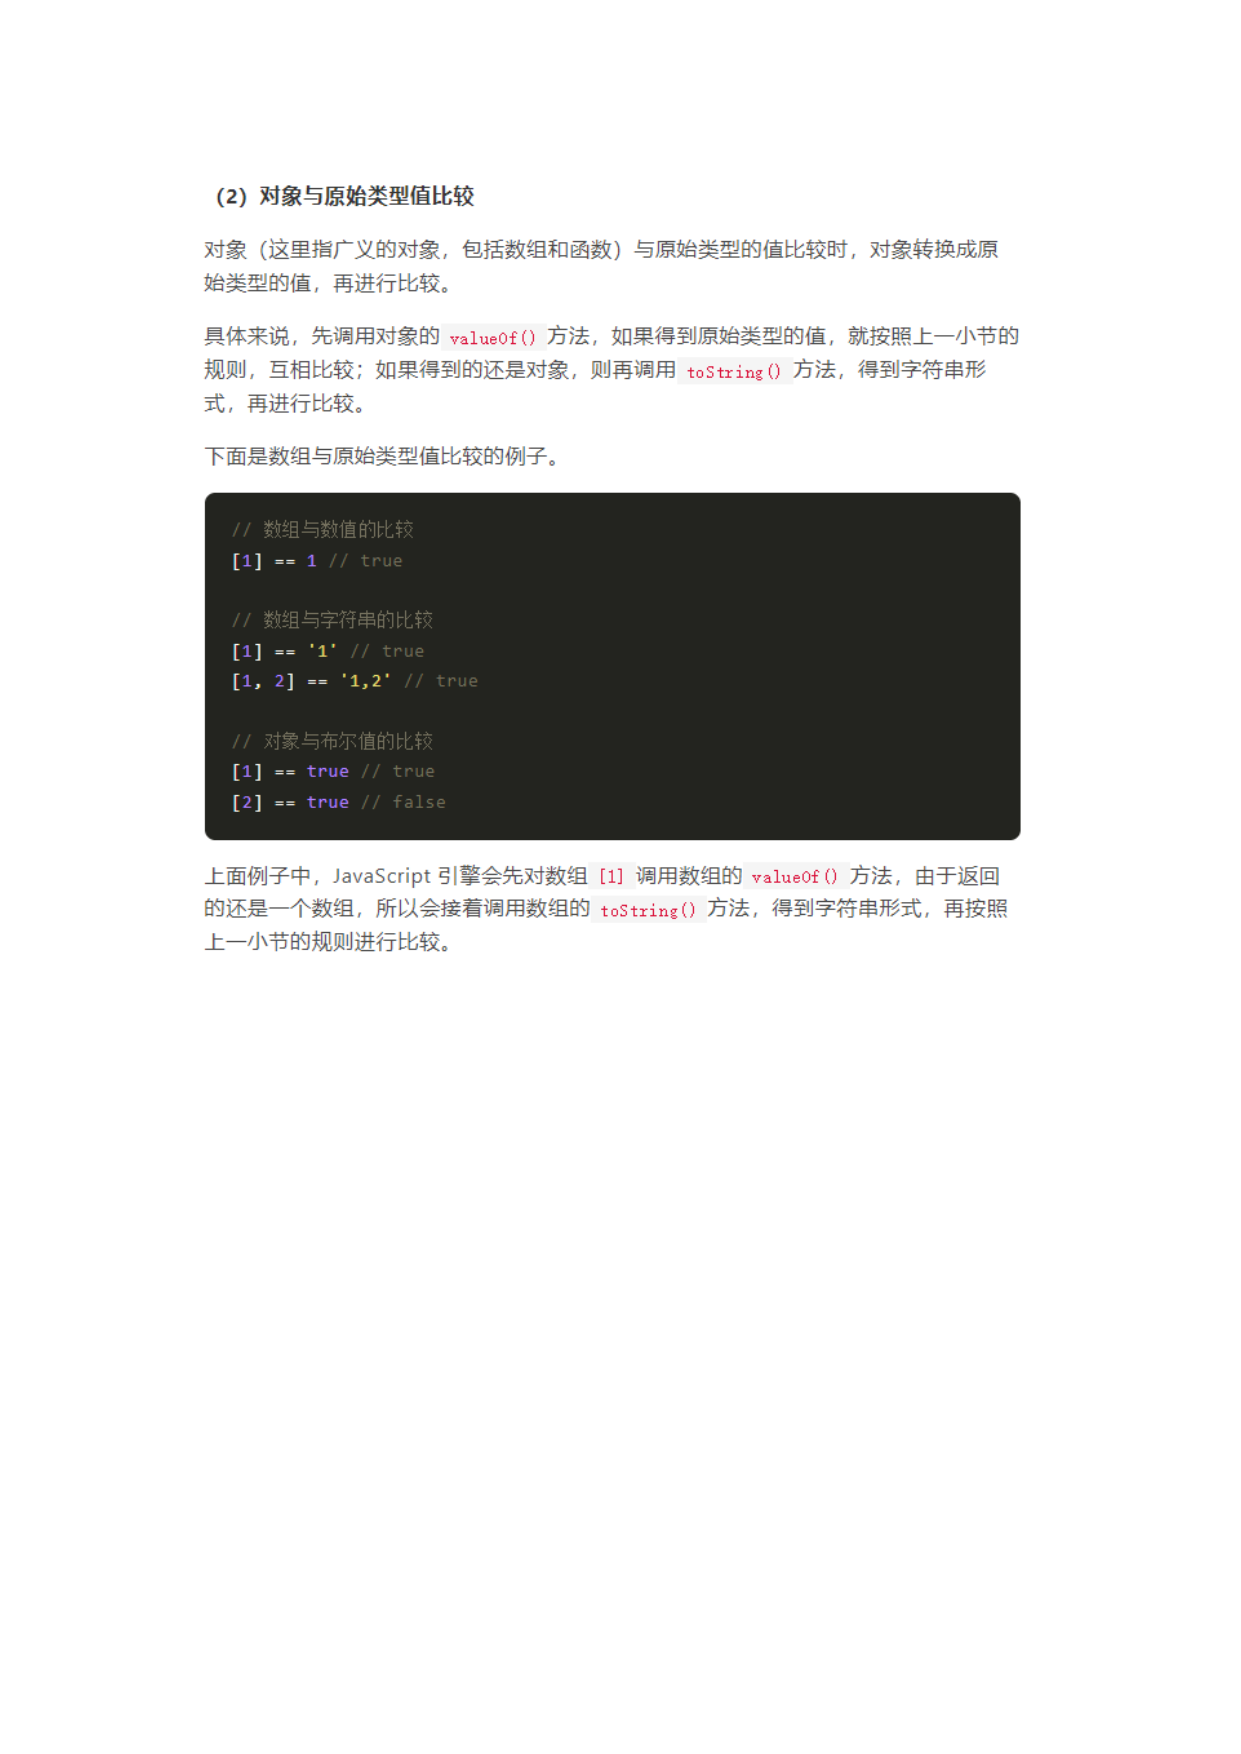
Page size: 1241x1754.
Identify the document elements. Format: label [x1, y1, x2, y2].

picture [187, 162, 1053, 963]
